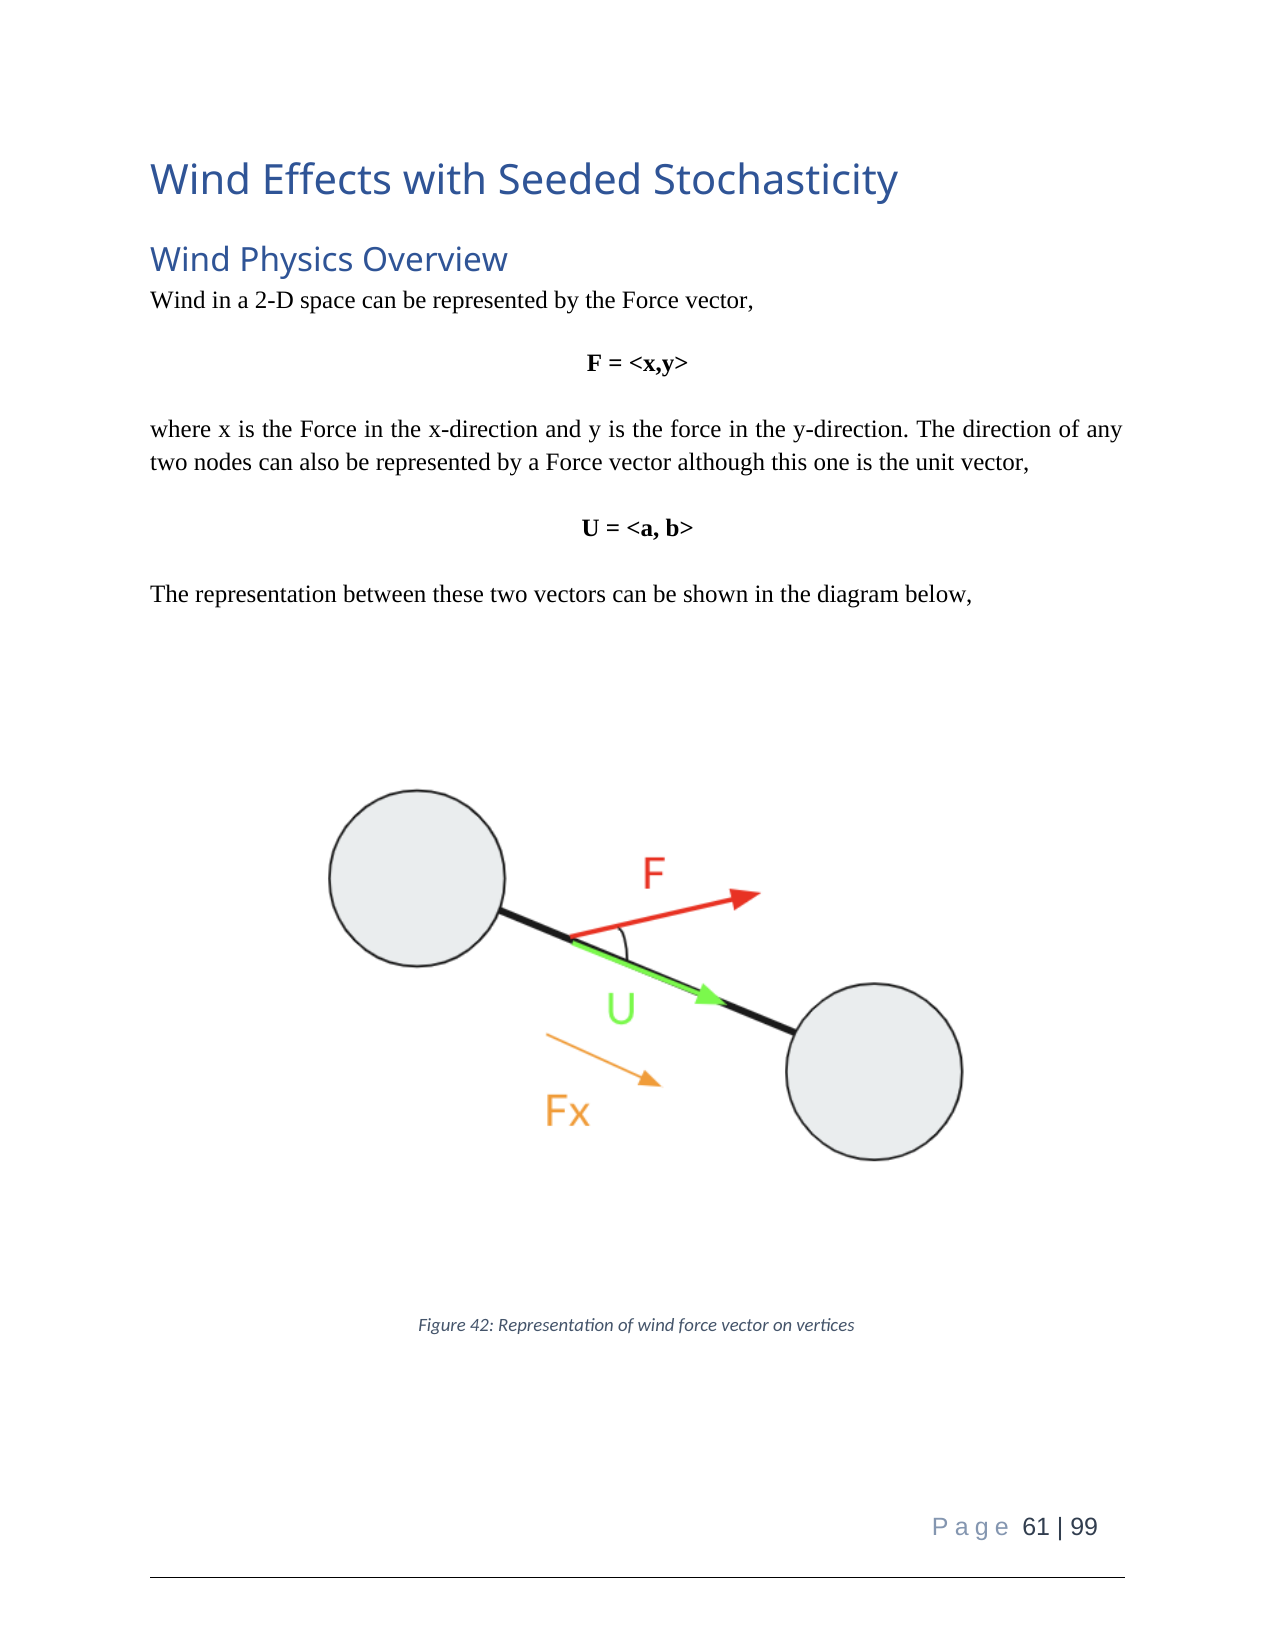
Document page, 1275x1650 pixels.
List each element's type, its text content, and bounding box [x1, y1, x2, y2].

text Wind in a 2-D space can be represented by the Force vector, [150, 285, 1125, 314]
text where x is the Force in the x-direction and y is the force in the y-direction. The direction of any two nodes can also be represented by a Force vector although this one is the unit vector, [150, 414, 1125, 476]
subtitle Wind Effects with Seeded Stochasticity [150, 150, 1125, 207]
subtitle Wind Physics Overview [150, 236, 1125, 282]
text The representation between these two vectors can be shown in the diagram below, [150, 579, 1125, 608]
text Figure 42: Representation of wind force vector on vertices [150, 1313, 1125, 1382]
text U = <a, b> [150, 513, 1125, 542]
picture [150, 673, 1125, 1309]
text F = <x,y> [150, 348, 1125, 377]
